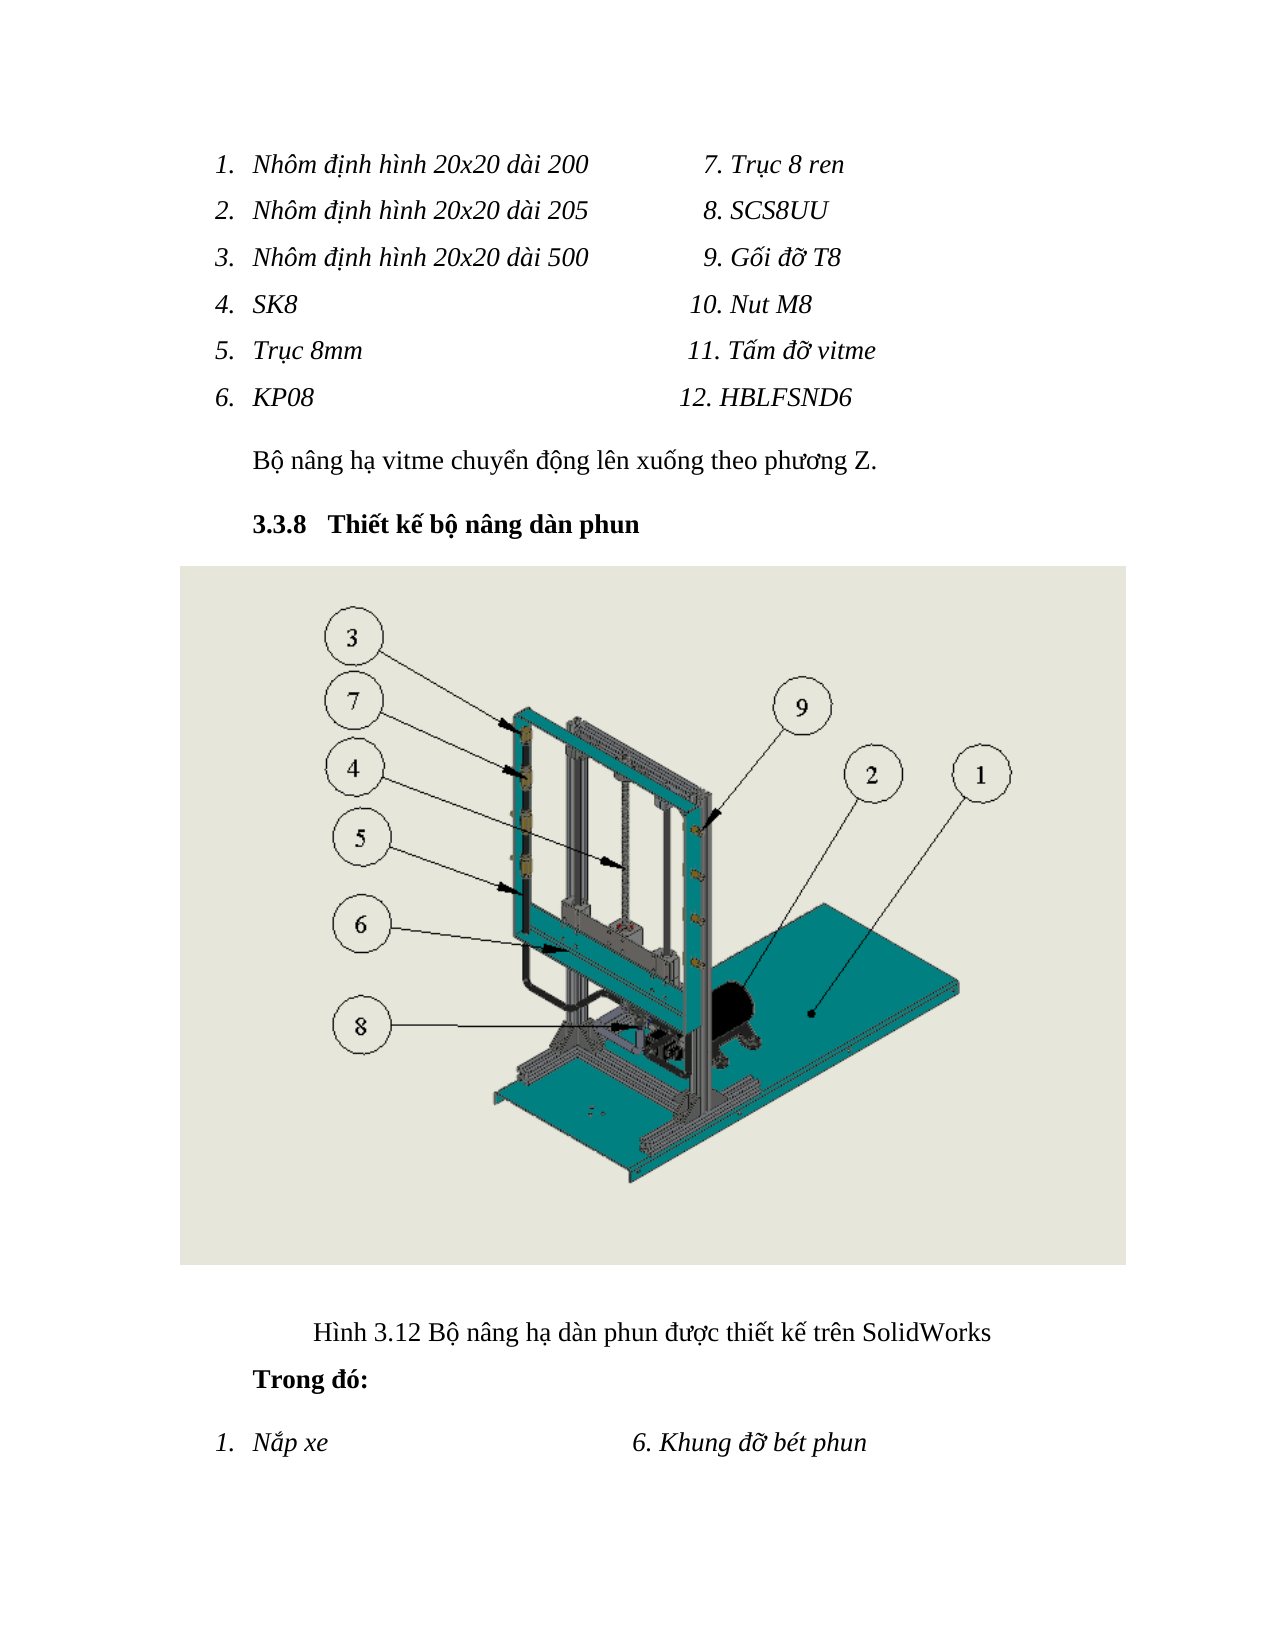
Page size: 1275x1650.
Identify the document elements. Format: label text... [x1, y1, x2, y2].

list Nhôm định hình 20x20 dài 500 9. Gối đỡ T8 [215, 241, 1127, 272]
text Bộ nâng hạ vitme chuyển động lên xuống theo phương Z. [177, 444, 1127, 476]
list Nhôm định hình 20x20 dài 205 8. SCS8UU [215, 194, 1127, 226]
list Nắp xe 6. Khung đỡ bét phun [215, 1427, 1127, 1458]
list Trục 8mm 11. Tấm đỡ vitme [215, 334, 1127, 366]
list Nhôm định hình 20x20 dài 200 7. Trục 8 ren [215, 148, 1127, 179]
picture [178, 566, 1126, 1263]
subtitle Thiết kế bộ nâng dàn phun [252, 508, 1127, 539]
list SK8 10. Nut M8 [215, 288, 1127, 319]
text Trong đó: [177, 1363, 1127, 1394]
list KP08 12. HBLFSND6 [215, 381, 1127, 412]
